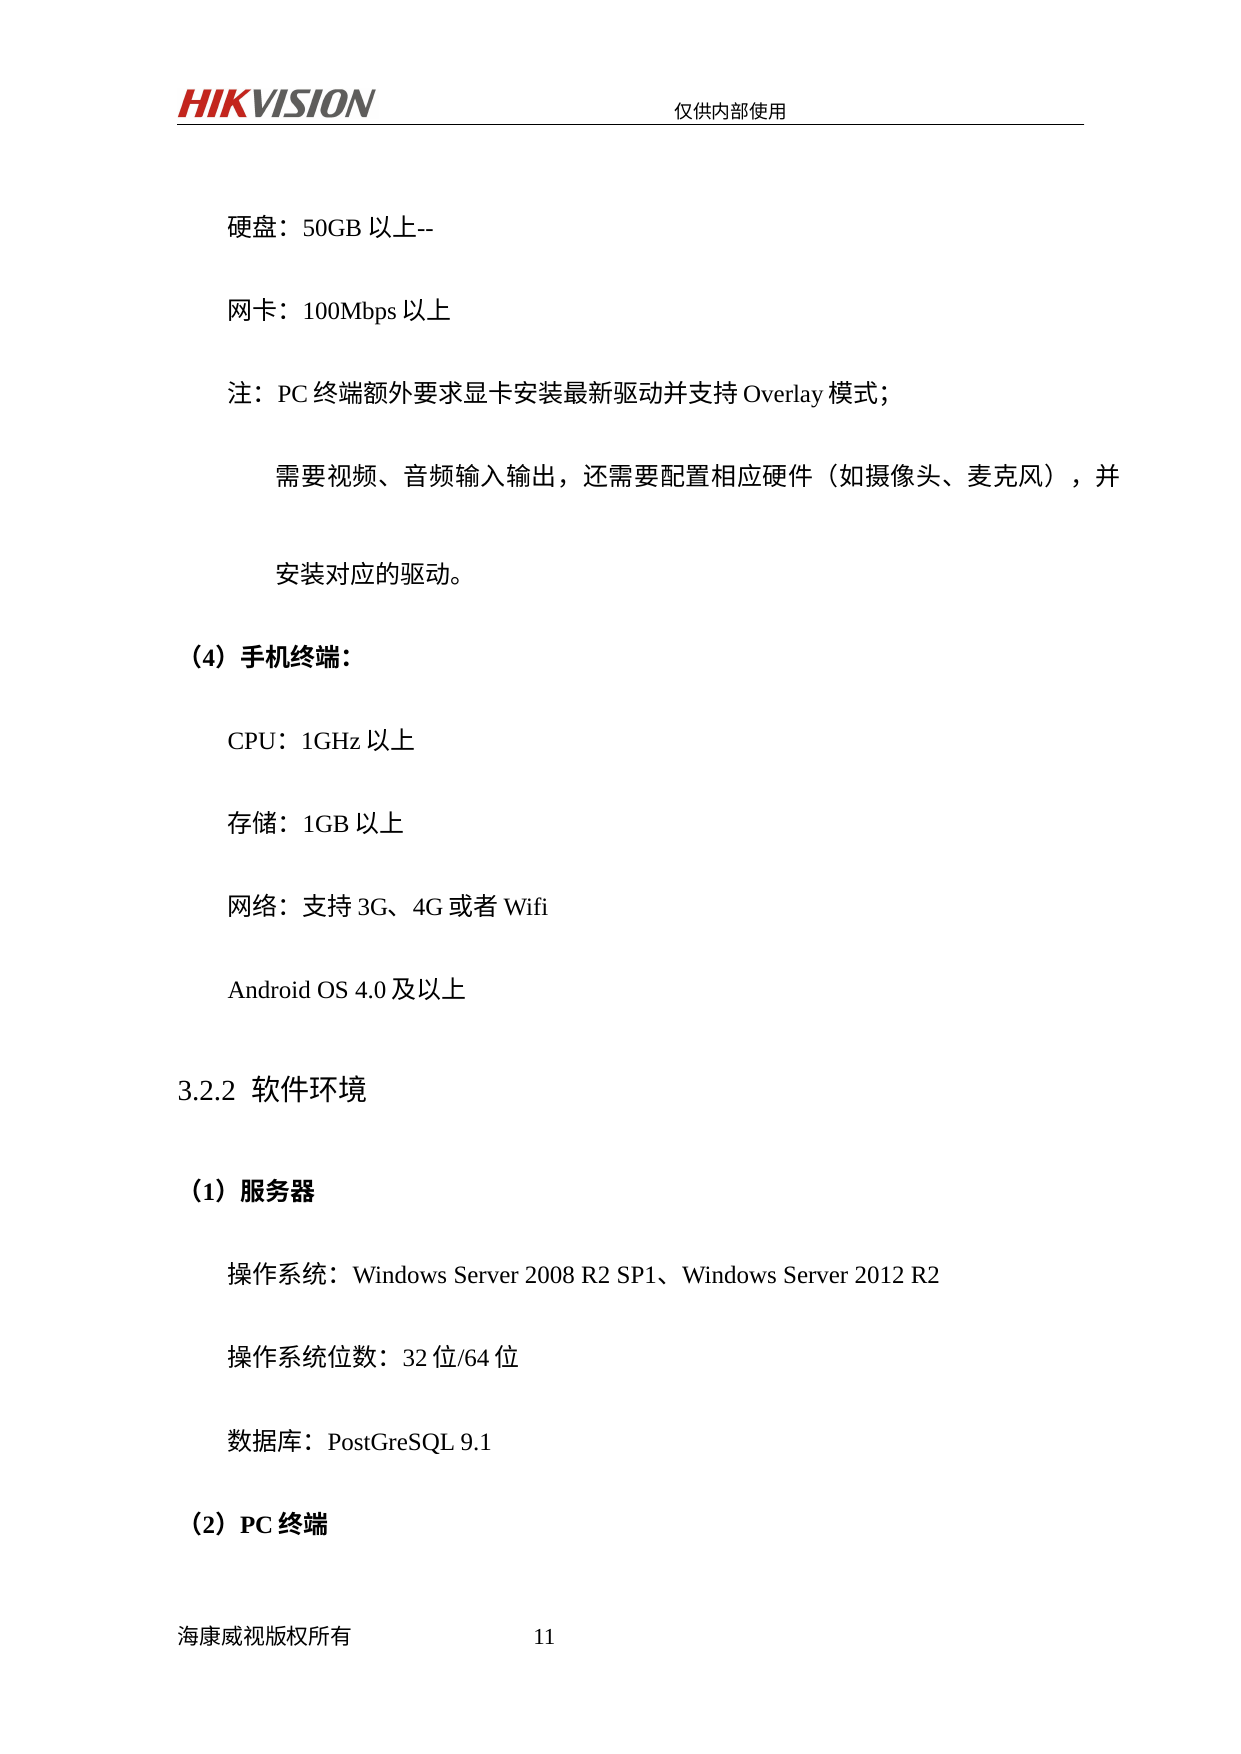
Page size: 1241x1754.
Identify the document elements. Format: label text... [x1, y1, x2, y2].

text CPU：1GHz以上 [177, 706, 1122, 771]
text 网卡：100Mbps以上 [177, 276, 1122, 341]
text 操作系统位数：32位/64位 [177, 1323, 1122, 1388]
text 硬盘：50GB以上-- [177, 193, 1122, 258]
text （1）服务器 [177, 1157, 1122, 1222]
text （2）PC终端 [177, 1490, 1122, 1555]
text 注：PC终端额外要求显卡安装最新驱动并支持Overlay模式； [177, 359, 1122, 424]
picture [177, 88, 379, 119]
text （4）手机终端： [177, 623, 1122, 688]
subtitle 软件环境 [177, 1055, 1122, 1120]
text 需要视频、音频输入输出，还需要配置相应硬件（如摄像头、麦克风），并安装对应的驱动。 [276, 442, 1122, 605]
text Android OS 4.0及以上 [177, 955, 1122, 1020]
text 操作系统：Windows Server 2008 R2 SP1、Windows Server 2012 R2 [177, 1240, 1122, 1305]
text 网络：支持3G、4G或者Wifi [177, 872, 1122, 937]
text 存储：1GB以上 [177, 789, 1122, 854]
text 数据库：PostGreSQL 9.1 [177, 1407, 1122, 1472]
